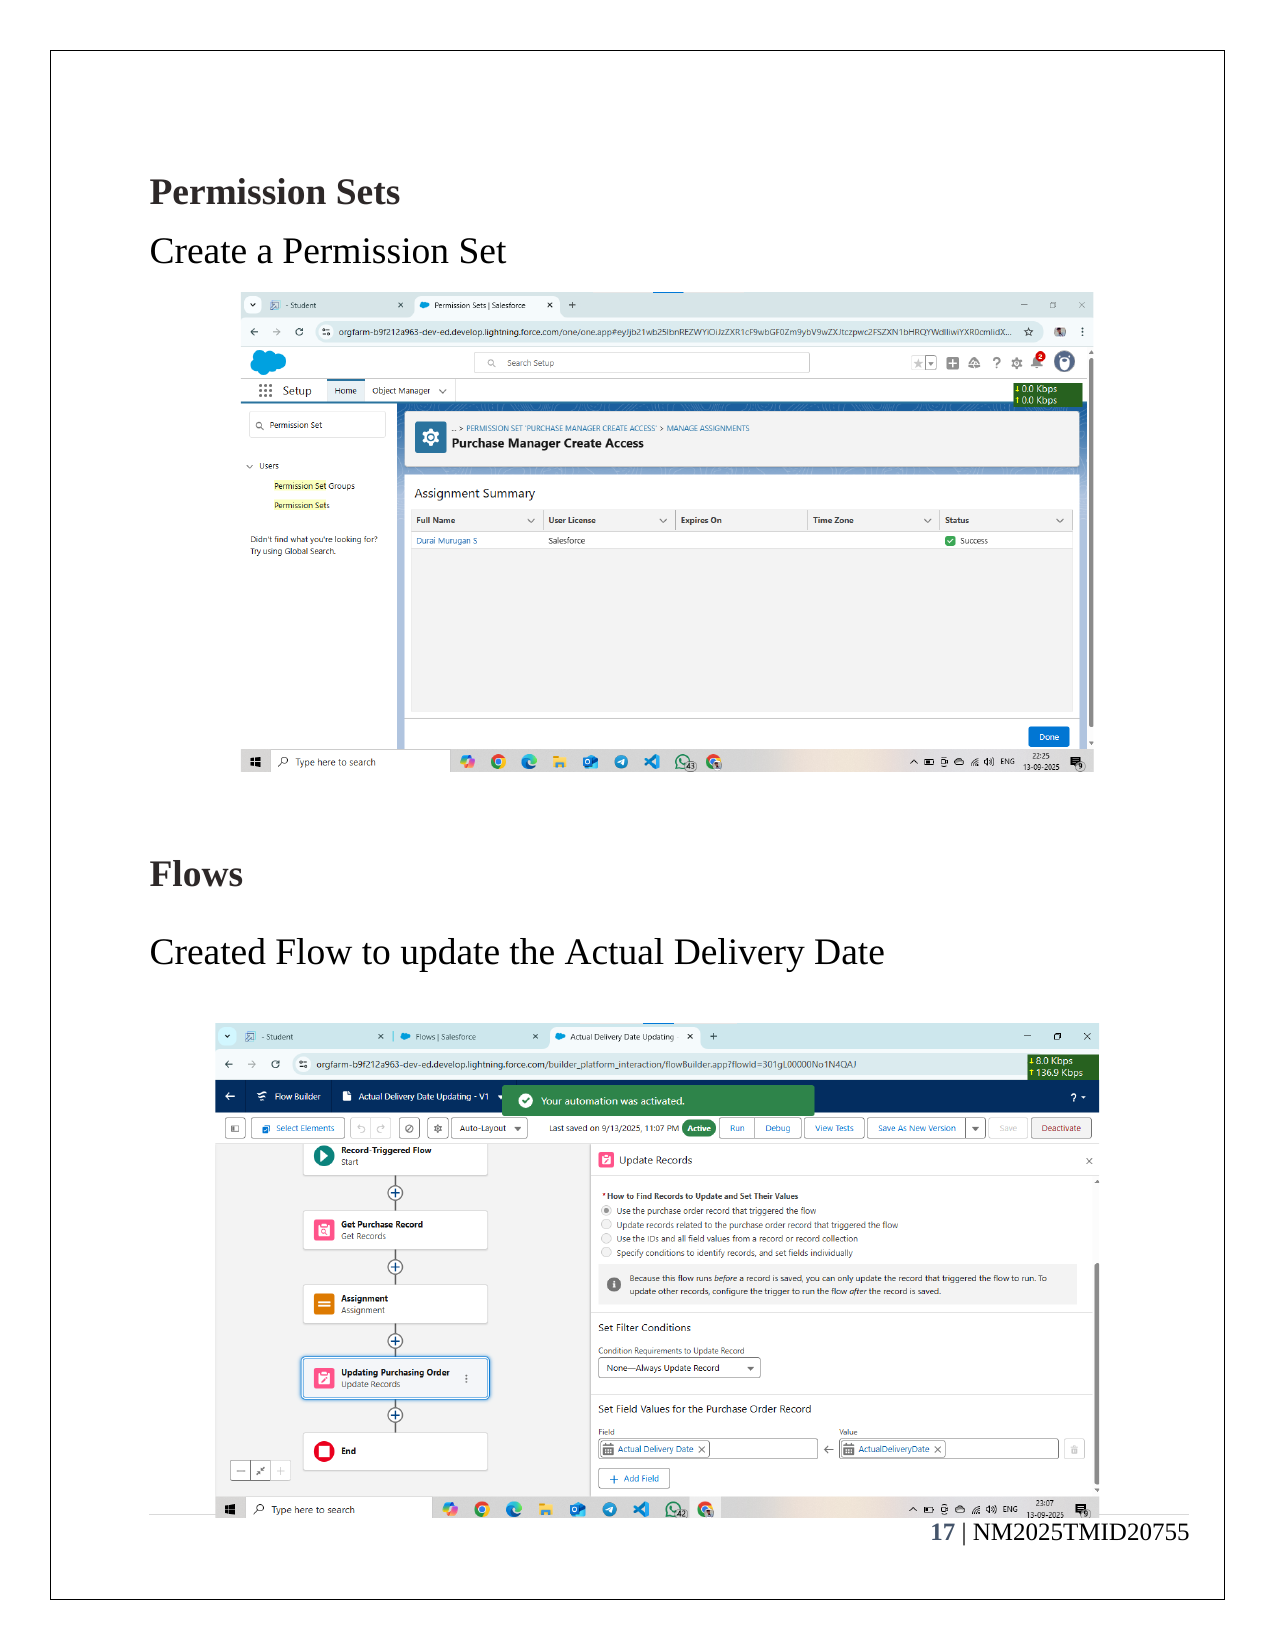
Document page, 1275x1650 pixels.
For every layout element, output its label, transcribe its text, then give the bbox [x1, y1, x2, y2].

subtitle Permission Sets [149, 153, 1189, 213]
picture [215, 1023, 1098, 1517]
text Flows [149, 462, 1189, 895]
picture [240, 292, 1093, 771]
text Create a Permission Set [149, 228, 1189, 271]
text Created Flow to update the Actual Delivery Date [149, 929, 1189, 972]
